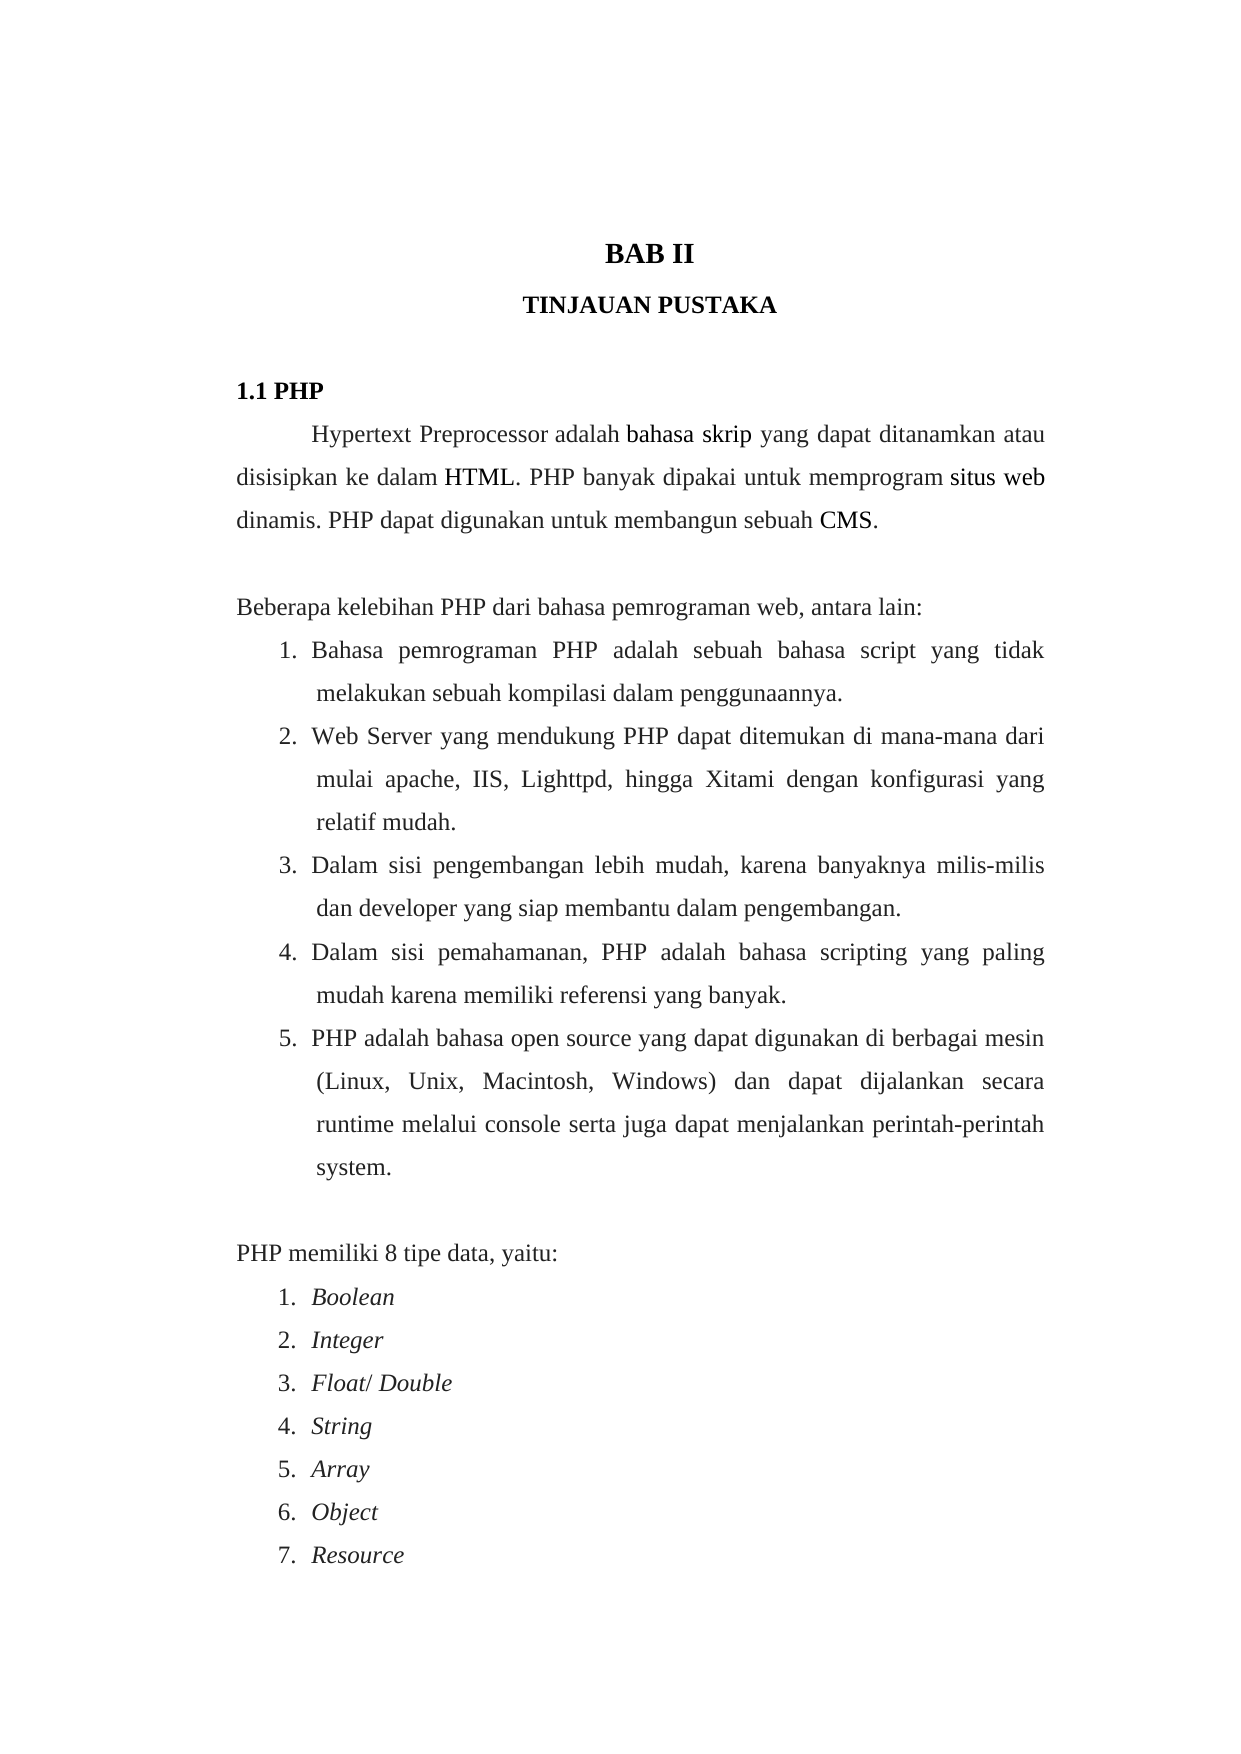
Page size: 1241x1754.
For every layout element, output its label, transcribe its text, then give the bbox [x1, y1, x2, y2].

text Hypertext Preprocessor adalah bahasa skrip yang dapat ditanamkan atau disisipkan ke dalam HTML. PHP banyak dipakai untuk memprogram situs web dinamis. PHP dapat digunakan untuk membangun sebuah CMS. [236, 419, 1045, 462]
list Web Server yang mendukung PHP dapat ditemukan di mana-mana dari mulai apache, IIS, Lighttpd, hingga Xitami dengan konfigurasi yang relatif mudah. [279, 721, 1045, 836]
text Hypertext Preprocessor adalah bahasa skrip yang dapat ditanamkan atau disisipkan ke dalam HTML. PHP banyak dipakai untuk memprogram situs web dinamis. PHP dapat digunakan untuk membangun sebuah CMS. [236, 491, 1045, 534]
list Dalam sisi pengembangan lebih mudah, karena banyaknya milis-milis dan developer yang siap membantu dalam pengembangan. [279, 850, 1045, 922]
list Dalam sisi pemahamanan, PHP adalah bahasa scripting yang paling mudah karena memiliki referensi yang banyak. [279, 937, 1045, 1008]
list PHP [236, 376, 1045, 405]
list PHP adalah bahasa open source yang dapat digunakan di berbagai mesin (Linux, Unix, Macintosh, Windows) dan dapat dijalankan secara runtime melalui console serta juga dapat menjalankan perintah-perintah system. [279, 1023, 1045, 1181]
list Resource [278, 1540, 1045, 1569]
list String [278, 1411, 1045, 1440]
text TINJAUAN PUSTAKA [236, 290, 1063, 318]
list Float/ Double [278, 1368, 1045, 1397]
list Bahasa pemrograman PHP adalah sebuah bahasa script yang tidak melakukan sebuah kompilasi dalam penggunaannya. [279, 635, 1045, 707]
list Object [278, 1497, 1045, 1526]
text Beberapa kelebihan PHP dari bahasa pemrograman web, antara lain: [236, 592, 1045, 620]
text PHP memiliki 8 tipe data, yaitu: [236, 1238, 1045, 1267]
list Integer [278, 1325, 1045, 1353]
list Array [278, 1454, 1045, 1483]
text BAB II [236, 236, 1063, 270]
list Boolean [278, 1282, 1045, 1310]
